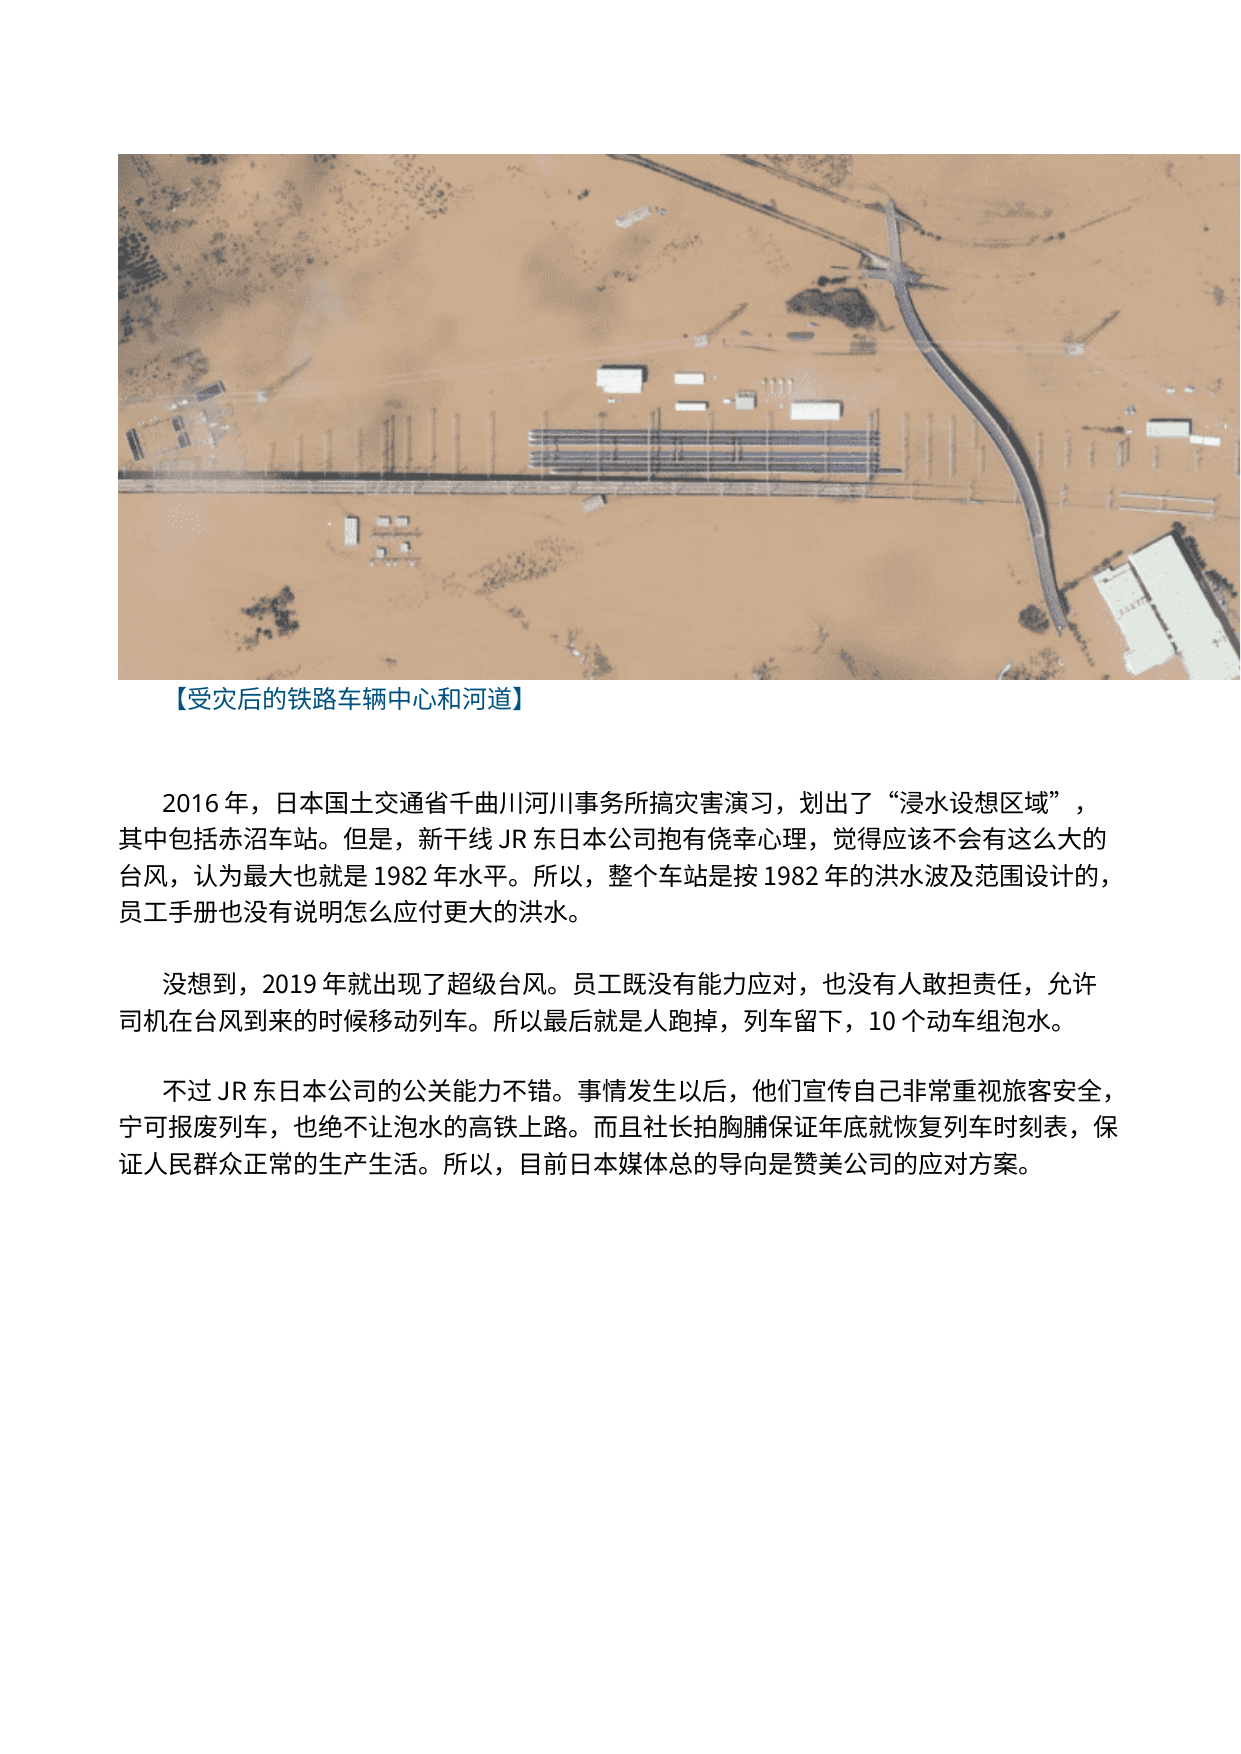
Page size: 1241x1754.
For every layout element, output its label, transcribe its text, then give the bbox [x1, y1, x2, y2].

picture [118, 154, 1241, 680]
text 没想到，2019年就出现了超级台风。员工既没有能力应对，也没有人敢担责任，允许司机在台风到来的时候移动列车。所以最后就是人跑掉，列车留下，10个动车组泡水。 [118, 965, 1122, 1072]
text 2016年，日本国土交通省千曲川河川事务所搞灾害演习，划出了“浸水设想区域”，其中包括赤沼车站。但是，新干线JR东日本公司抱有侥幸心理，觉得应该不会有这么大的台风，认为最大也就是1982年水平。所以，整个车站是按1982年的洪水波及范围设计的，员工手册也没有说明怎么应付更大的洪水。 [118, 784, 1122, 929]
text 不过 JR东日本公司的公关能力不错。事情发生以后，他们宣传自己非常重视旅客安全，宁可报废列车，也绝不让泡水的高铁上路。而且社长拍胸脯保证年底就恢复列车时刻表，保证人民群众正常的生产生活。所以，目前日本媒体总的导向是赞美公司的应对方案。 [118, 1072, 1122, 1180]
text 【受灾后的铁路车辆中心和河道】 [118, 680, 1122, 716]
